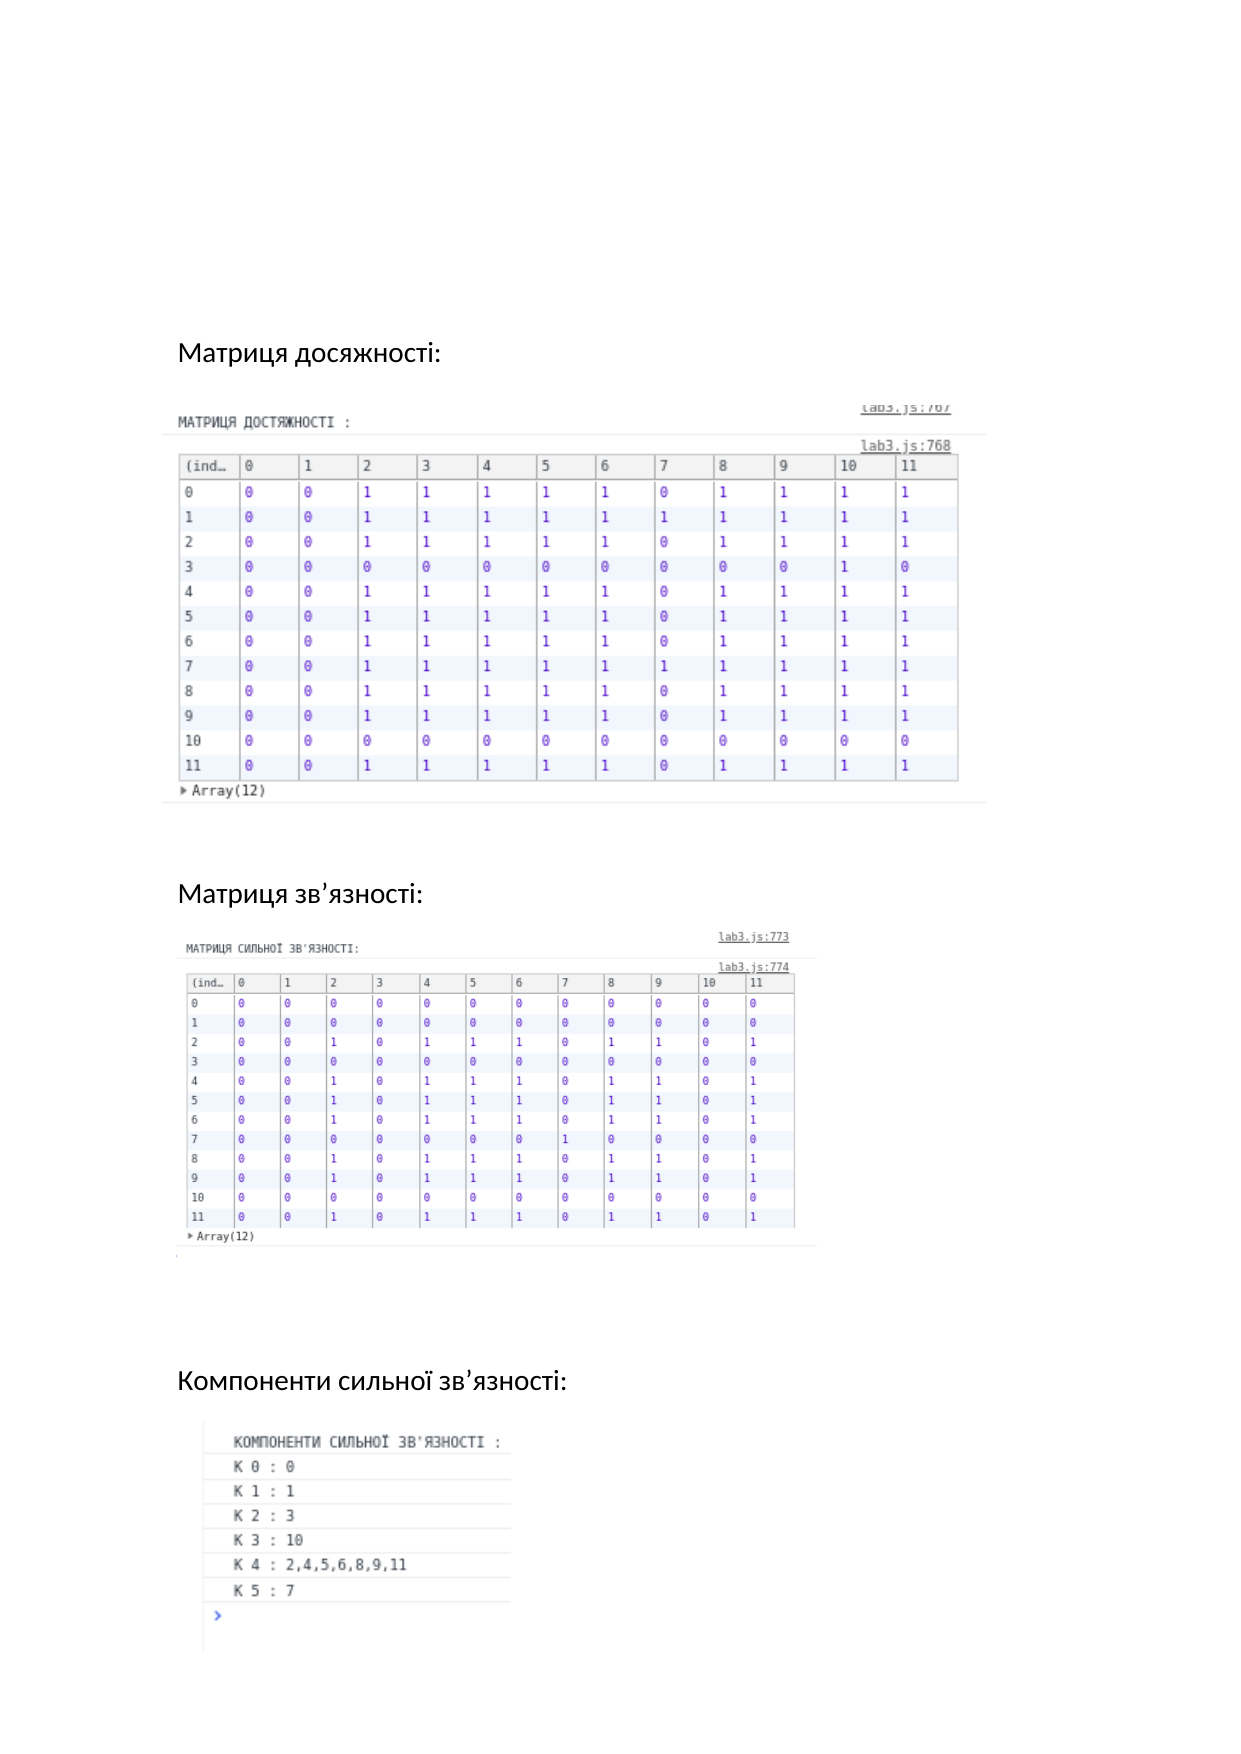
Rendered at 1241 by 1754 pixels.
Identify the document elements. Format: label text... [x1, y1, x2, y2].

text Компоненти сильної зв’язності: [177, 1362, 1152, 1397]
picture [176, 930, 817, 1265]
picture [202, 1421, 511, 1652]
text Матриця зв’язності: [177, 875, 1152, 911]
picture [162, 405, 987, 809]
text Матриця досяжності: [177, 334, 1152, 370]
